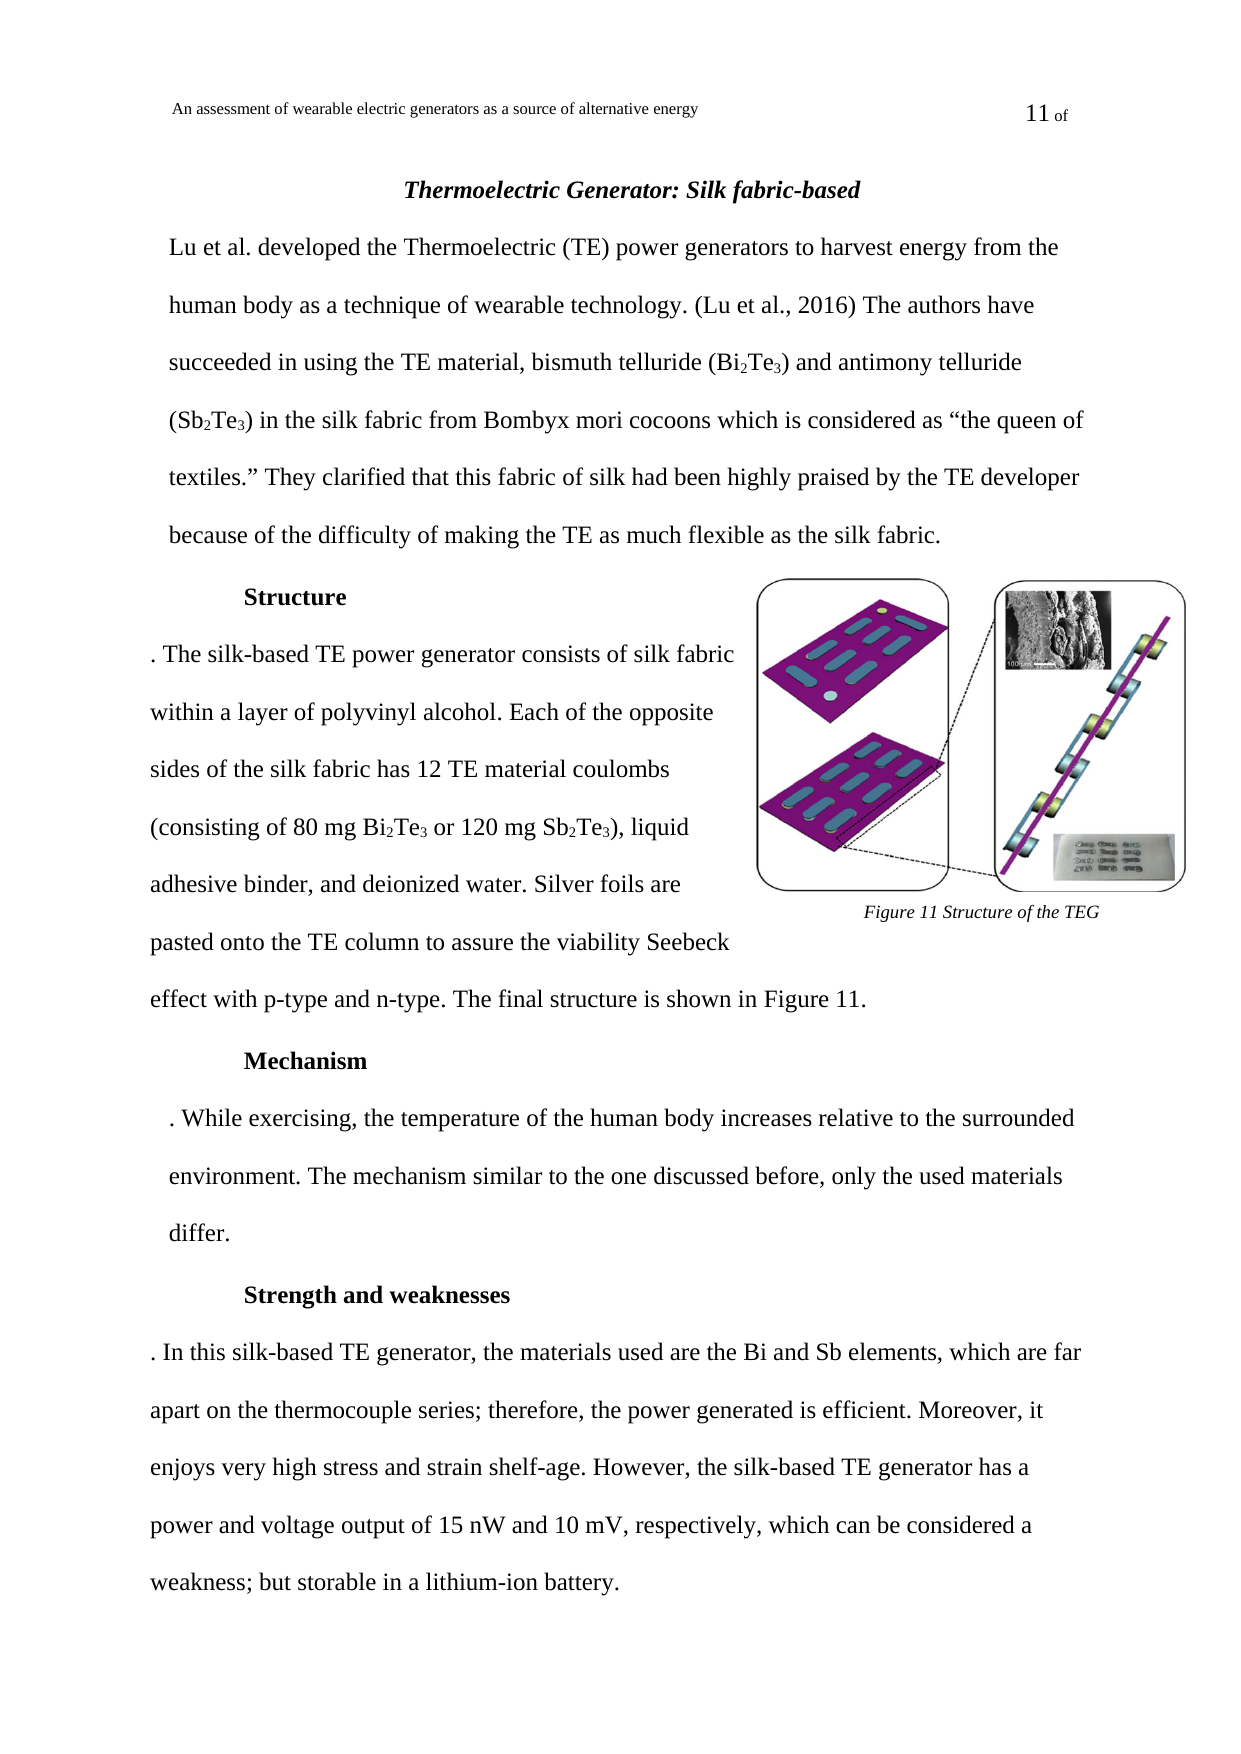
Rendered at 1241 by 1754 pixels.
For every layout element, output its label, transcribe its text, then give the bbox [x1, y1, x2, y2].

subtitle Thermoelectric Generator: Silk fabric-based [169, 175, 1090, 204]
subtitle Structure [169, 582, 756, 610]
picture [756, 578, 1209, 892]
subtitle Strength and weaknesses [169, 1280, 1090, 1309]
text . While exercising, the temperature of the human body increases relative to the surrounded environment. The mechanism similar to the one discussed before, only the used materials differ. [169, 1103, 1090, 1247]
text Lu et al. developed the Thermoelectric (TE) power generators to harvest energy from the human body as a technique of wearable technology. (Lu et al., 2016) The authors have succeeded in using the TE material, bismuth telluride (Bi2Te3) and antimony telluride (Sb2Te3) in the silk fabric from Bombyx mori cocoons which is considered as “the queen of textiles.” They clarified that this fabric of silk had been highly praised by the TE developer because of the difficulty of making the TE as much flexible as the silk fabric. [169, 232, 1090, 549]
text . In this silk-based TE generator, the materials used are the Bi and Sb elements, which are far apart on the thermocouple series; therefore, the power generated is efficient. Moreover, it enjoys very high stress and strain shelf-age. However, the silk-based TE generator has a power and voltage output of 15 nW and 10 mV, respectively, which can be considered a weakness; but storable in a lithium-ion battery. [150, 1337, 1090, 1596]
text . The silk-based TE power generator consists of silk fabric within a layer of polyvinyl alcohol. Each of the opposite sides of the silk fabric has 12 TE material coulombs (consisting of 80 mg Bi2Te3 or 120 mg Sb2Te3), liquid adhesive binder, and deionized water. Silver foils are pasted onto the TE column to assure the viability Seebeck effect with p-type and n-type. The final structure is shown in Figure 11. [150, 639, 1090, 1013]
subtitle Mechanism [169, 1046, 1090, 1074]
